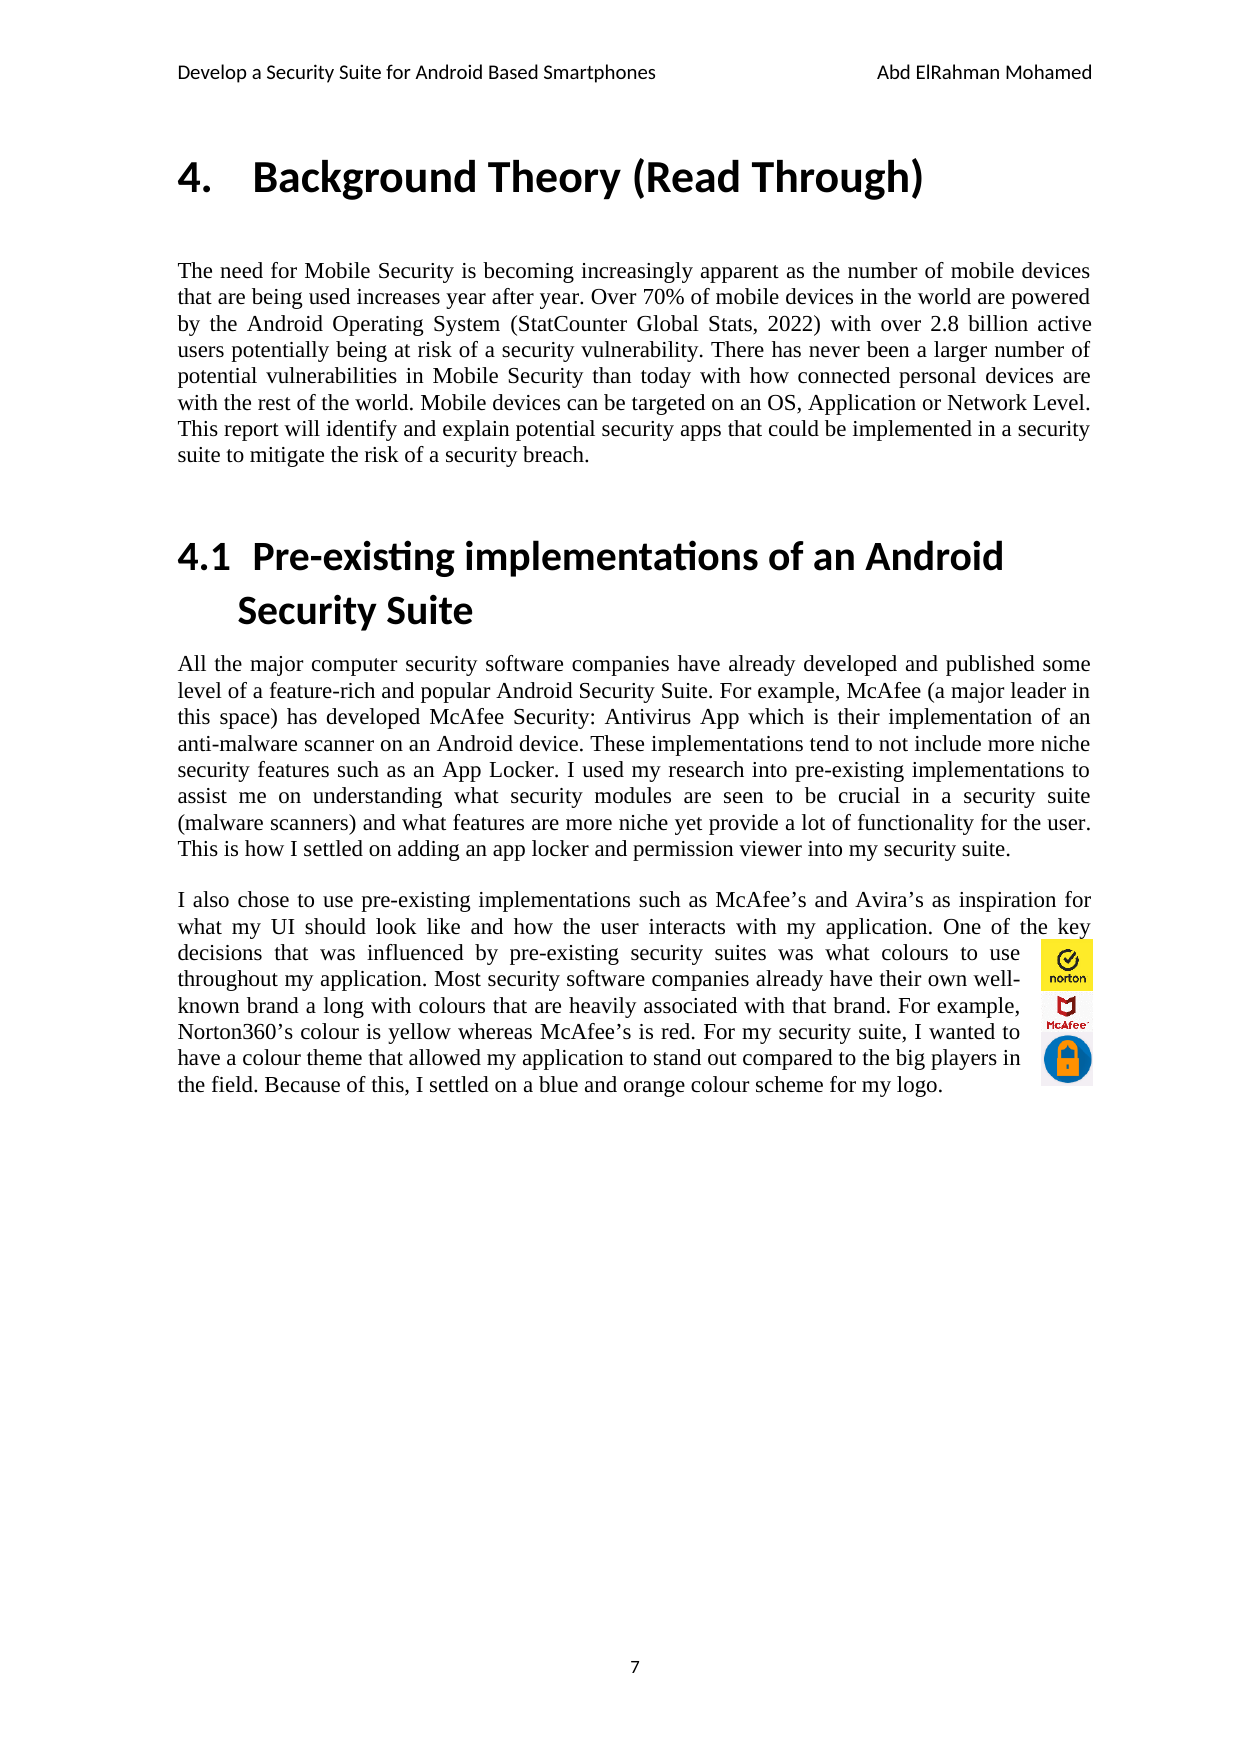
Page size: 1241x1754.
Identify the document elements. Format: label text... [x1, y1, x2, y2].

picture [1041, 939, 1093, 1086]
text I also chose to use pre-existing implementations such as McAfee’s and Avira’s as inspiration for what my UI should look like and how the user interacts with my application. One of the key decisions that was influenced by pre-existing security suites was what colours to use throughout my application. Most security software companies already have their own well-known brand a long with colours that are heavily associated with that brand. For example, Norton360’s colour is yellow whereas McAfee’s is red. For my security suite, I wanted to have a colour theme that allowed my application to stand out compared to the big players in the field. Because of this, I settled on a blue and orange colour scheme for my logo. [177, 886, 1092, 1097]
text All the major computer security software companies have already developed and published some level of a feature-rich and popular Android Security Suite. For example, McAfee (a major leader in this space) has developed McAfee Security: Antivirus App which is their implementation of an anti-malware scanner on an Android device. These implementations tend to not include more niche security features such as an App Locker. I used my research into pre-existing implementations to assist me on understanding what security modules are seen to be crucial in a security suite (malware scanners) and what features are more niche yet provide a lot of functionality for the user. This is how I settled on adding an app locker and permission viewer into my security suite. [177, 651, 1092, 861]
text The need for Mobile Security is becoming increasingly apparent as the number of mobile devices that are being used increases year after year. Over 70% of mobile devices in the world are powered by the Android Operating System (StatCounter Global Stats, 2022) with over 2.8 billion active users potentially being at risk of a security vulnerability. There has never been a larger number of potential vulnerabilities in Mobile Security than today with how connected personal devices are with the rest of the world. Mobile devices can be targeted on an OS, Application or Network Level. This report will identify and explain potential security apps that could be implemented in a security suite to mitigate the risk of a security breach. [177, 257, 1092, 468]
subtitle Pre-existing implementations of an Android Security Suite [177, 530, 1092, 635]
subtitle Background Theory (Read Through) [177, 148, 1092, 204]
